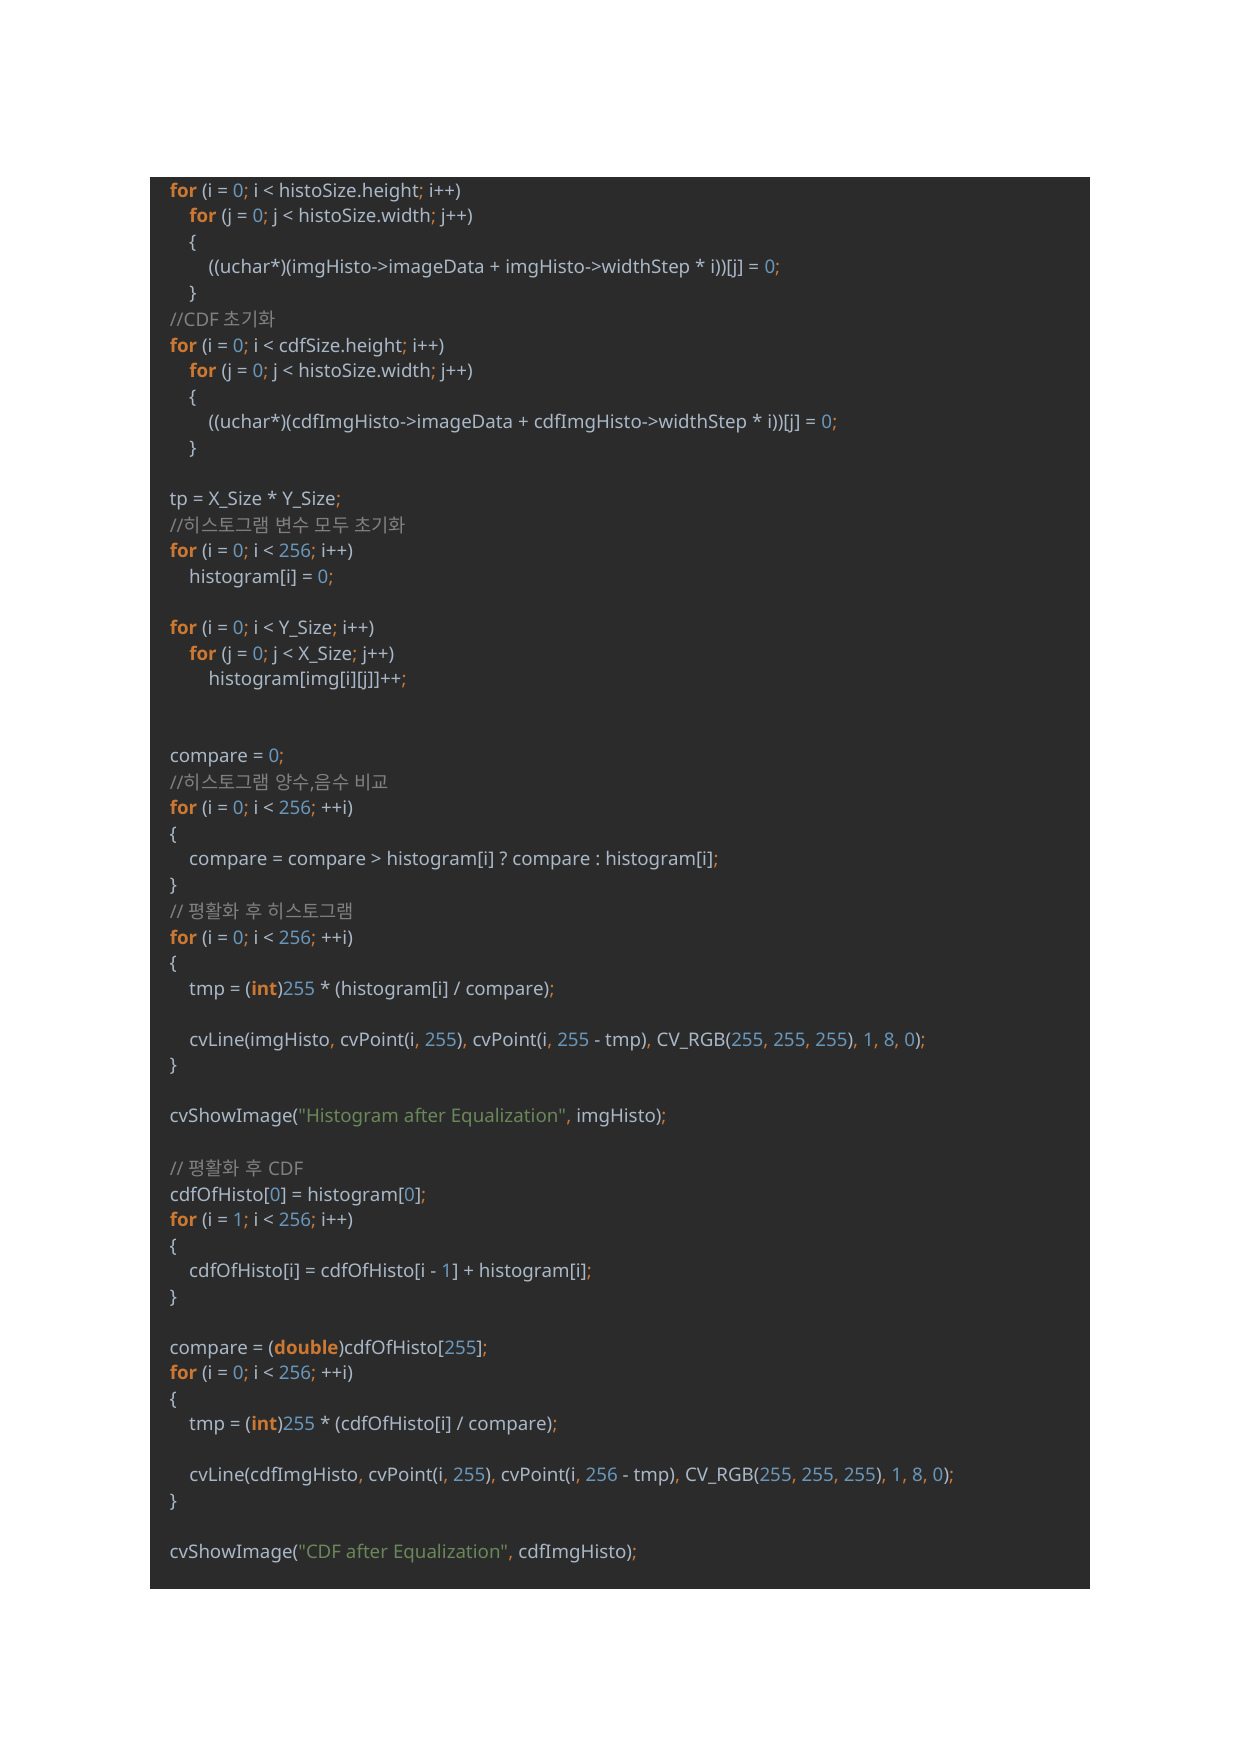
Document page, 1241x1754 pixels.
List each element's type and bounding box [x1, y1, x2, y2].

text [150, 177, 1090, 1589]
